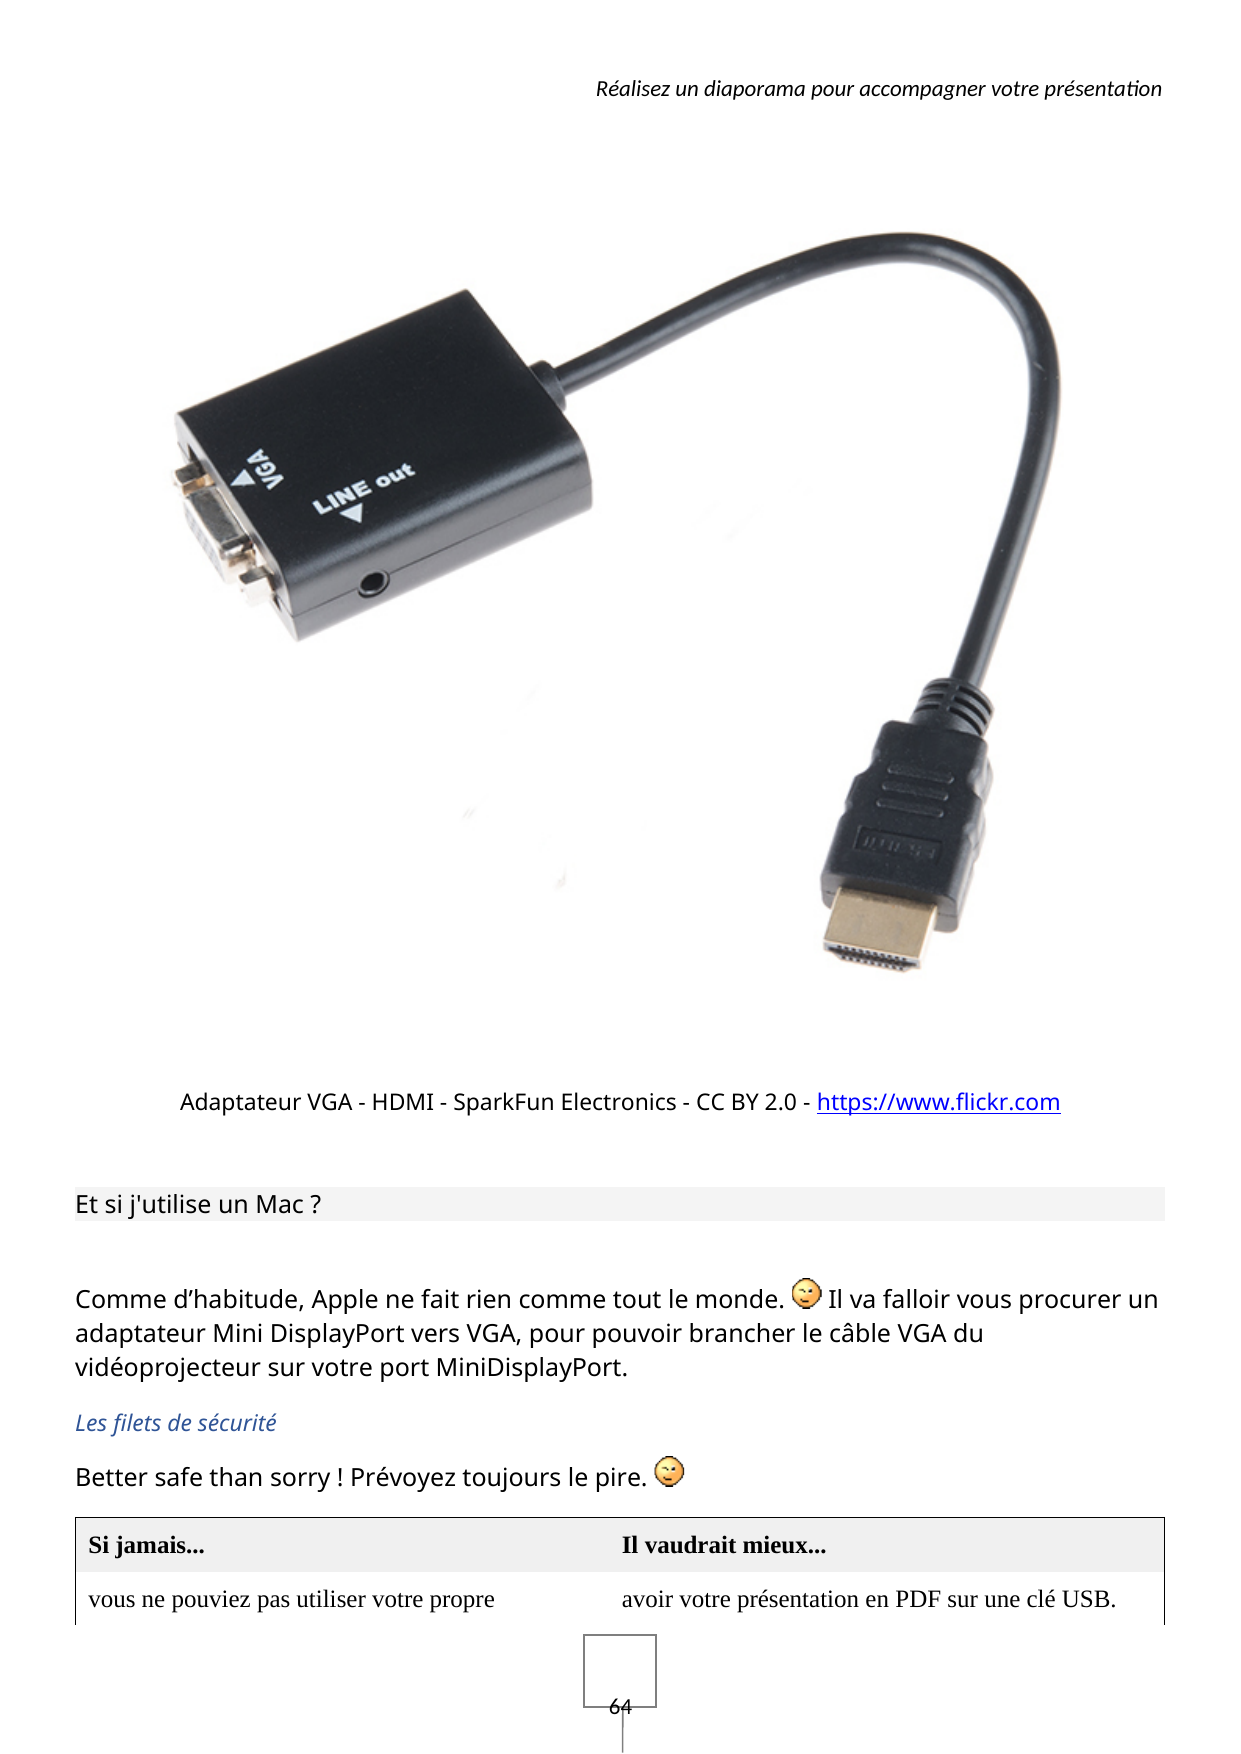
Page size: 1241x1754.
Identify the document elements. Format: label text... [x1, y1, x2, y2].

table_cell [609, 1572, 1164, 1625]
table_header Si jamais... [76, 1518, 609, 1572]
text Comme d’habitude, Apple ne fait rien comme tout le monde. Il va falloir vous procurer un adaptateur Mini DisplayPort vers VGA, pour pouvoir brancher le câble VGA du vidéoprojecteur sur votre port MiniDisplayPort. [75, 1278, 1165, 1384]
table_header Il vaudrait mieux... [609, 1518, 1164, 1572]
picture [151, 129, 1089, 1068]
text Adaptateur VGA - HDMI - SparkFun Electronics - CC BY 2.0 - https://www.flickr.com [75, 1086, 1165, 1117]
subtitle Les filets de sécurité [75, 1407, 1165, 1438]
text Better safe than sorry ! Prévoyez toujours le pire. [75, 1456, 1165, 1493]
picture [654, 1456, 685, 1487]
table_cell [76, 1572, 609, 1625]
picture [792, 1278, 822, 1309]
text Et si j'utilise un Mac ? [75, 1187, 1165, 1221]
